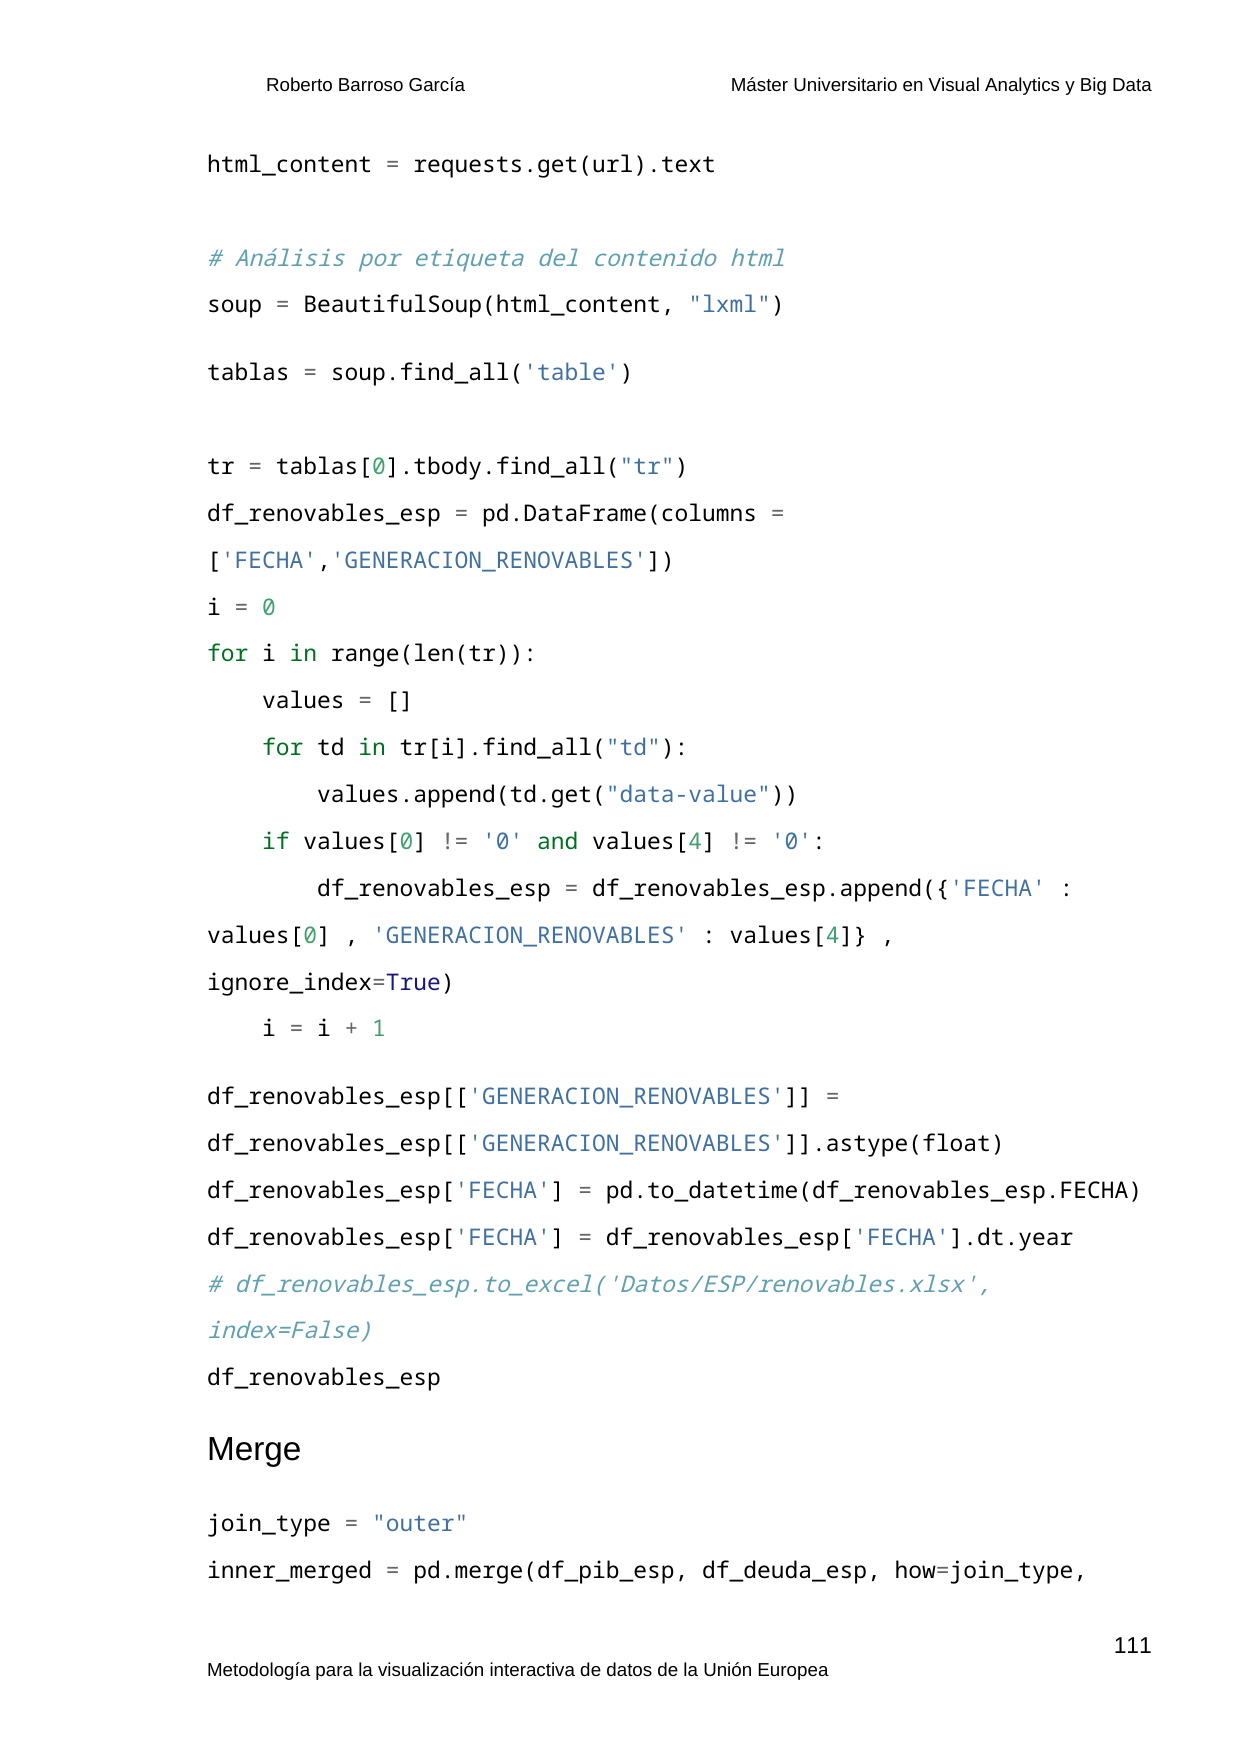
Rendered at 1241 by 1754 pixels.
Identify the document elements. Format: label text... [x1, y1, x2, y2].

text Merge [207, 1429, 1152, 1467]
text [207, 1507, 1152, 1586]
text tablas = soup.find_all('table') tr = tablas[0].tbody.find_all("tr") df_renovables_esp = pd.DataFrame(columns = ['FECHA','GENERACION_RENOVABLES']) i = 0 for i in range(len(tr)): values = [] for td in tr[i].find_all("td"): values.append(td.get("data-value")) if values[0] != '0' and values[4] != '0': df_renovables_esp = df_renovables_esp.append({'FECHA' : values[0] , 'GENERACION_RENOVABLES' : values[4]} , ignore_index=True) i = i + 1 [207, 356, 1152, 1043]
text df_renovables_esp[['GENERACION_RENOVABLES']] = df_renovables_esp[['GENERACION_RENOVABLES']].astype(float) df_renovables_esp['FECHA'] = pd.to_datetime(df_renovables_esp.FECHA) df_renovables_esp['FECHA'] = df_renovables_esp['FECHA'].dt.year # df_renovables_esp.to_excel('Datos/ESP/renovables.xlsx', index=False) df_renovables_esp [207, 1080, 1152, 1392]
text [207, 148, 1152, 319]
